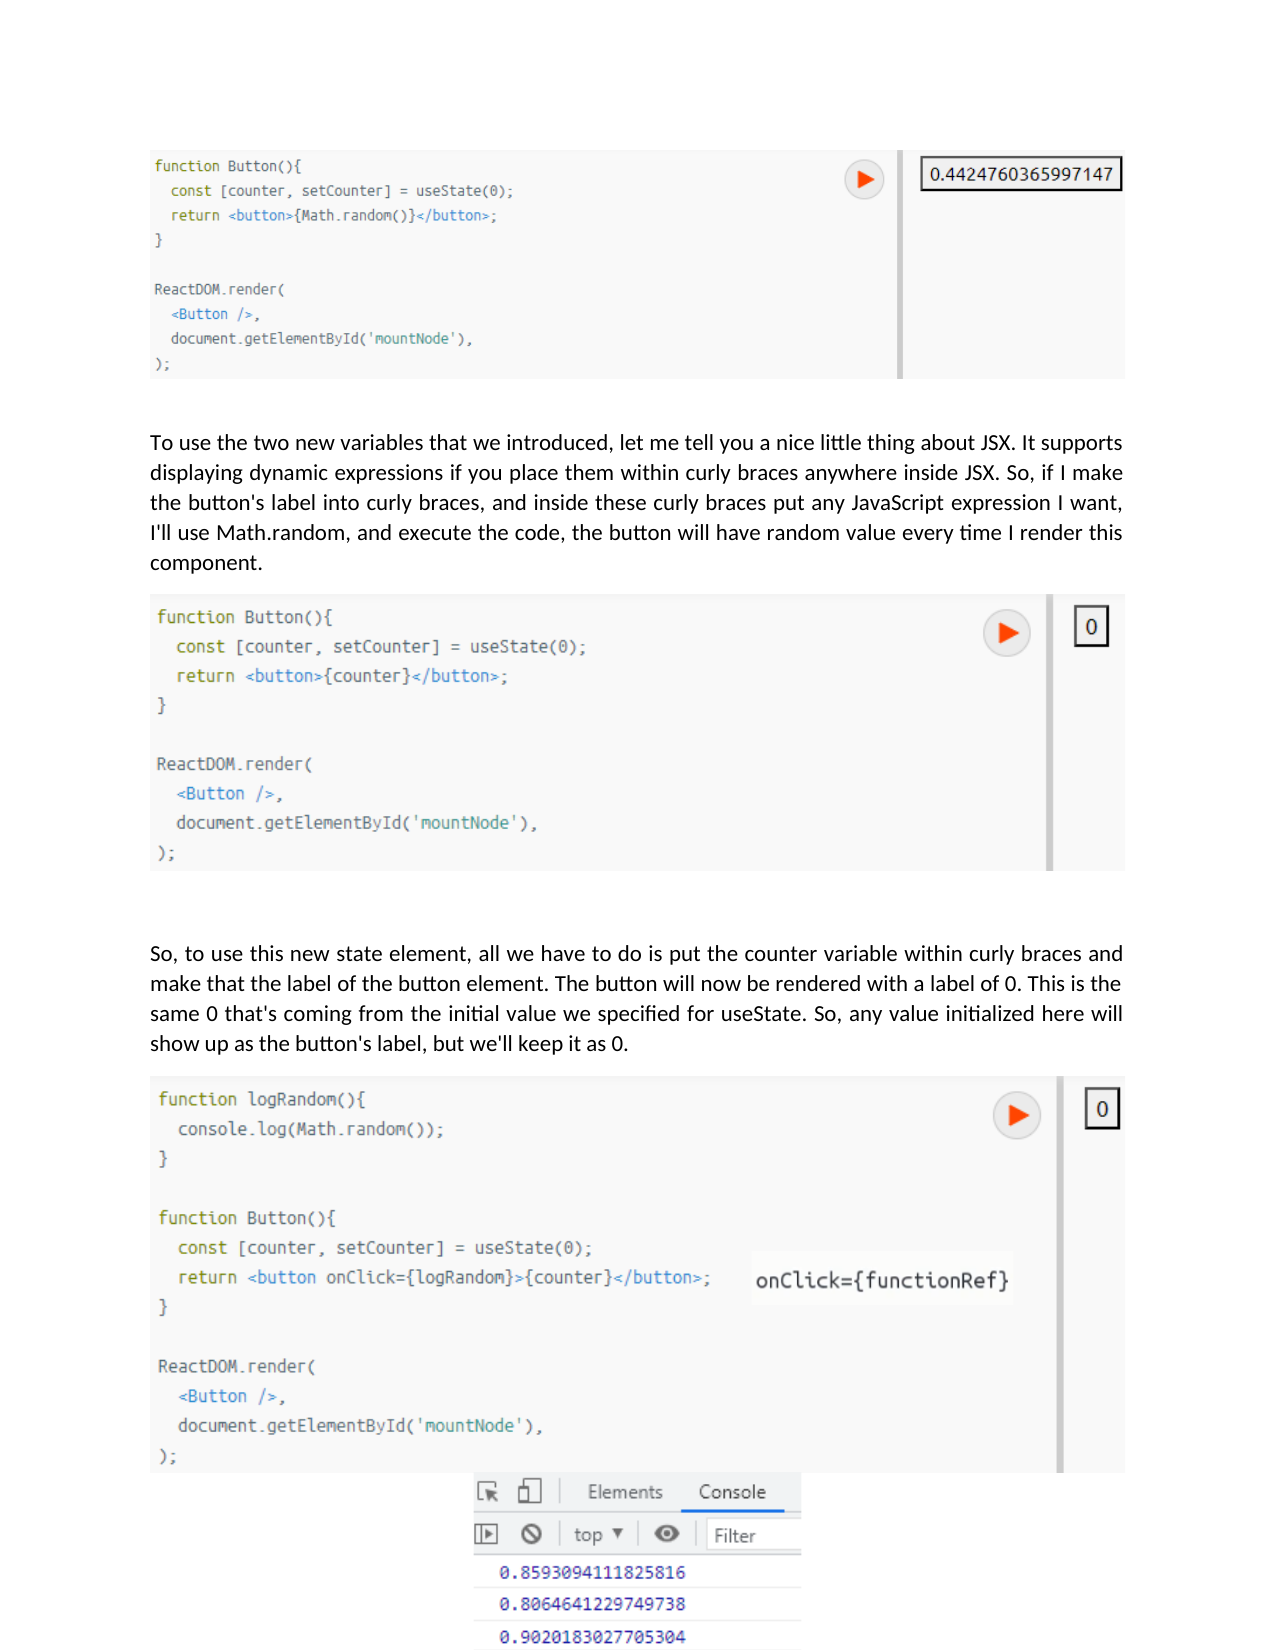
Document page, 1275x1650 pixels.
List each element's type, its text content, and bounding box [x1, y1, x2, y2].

picture [150, 150, 1125, 379]
picture [150, 594, 1125, 871]
picture [150, 1076, 1125, 1650]
text So, to use this new state element, all we have to do is put the counter variable within curly braces and make that the label of the button element. The button will now be rendered with a label of 0. This is the same 0 that's coming from the initial value we specified for useState. So, any value initialized here will show up as the button's label, but we'll keep it as 0. [150, 939, 1125, 1058]
text To use the two new variables that we introduced, let me tell you a nice little thing about JSX. It supports displaying dynamic expressions if you place them within curly braces anywhere inside JSX. So, if I make the button's label into curly braces, and inside these curly braces put any JavaScript expression I want, I'll use Math.random, and execute the code, the button will have random value every time I render this component. [150, 428, 1125, 576]
